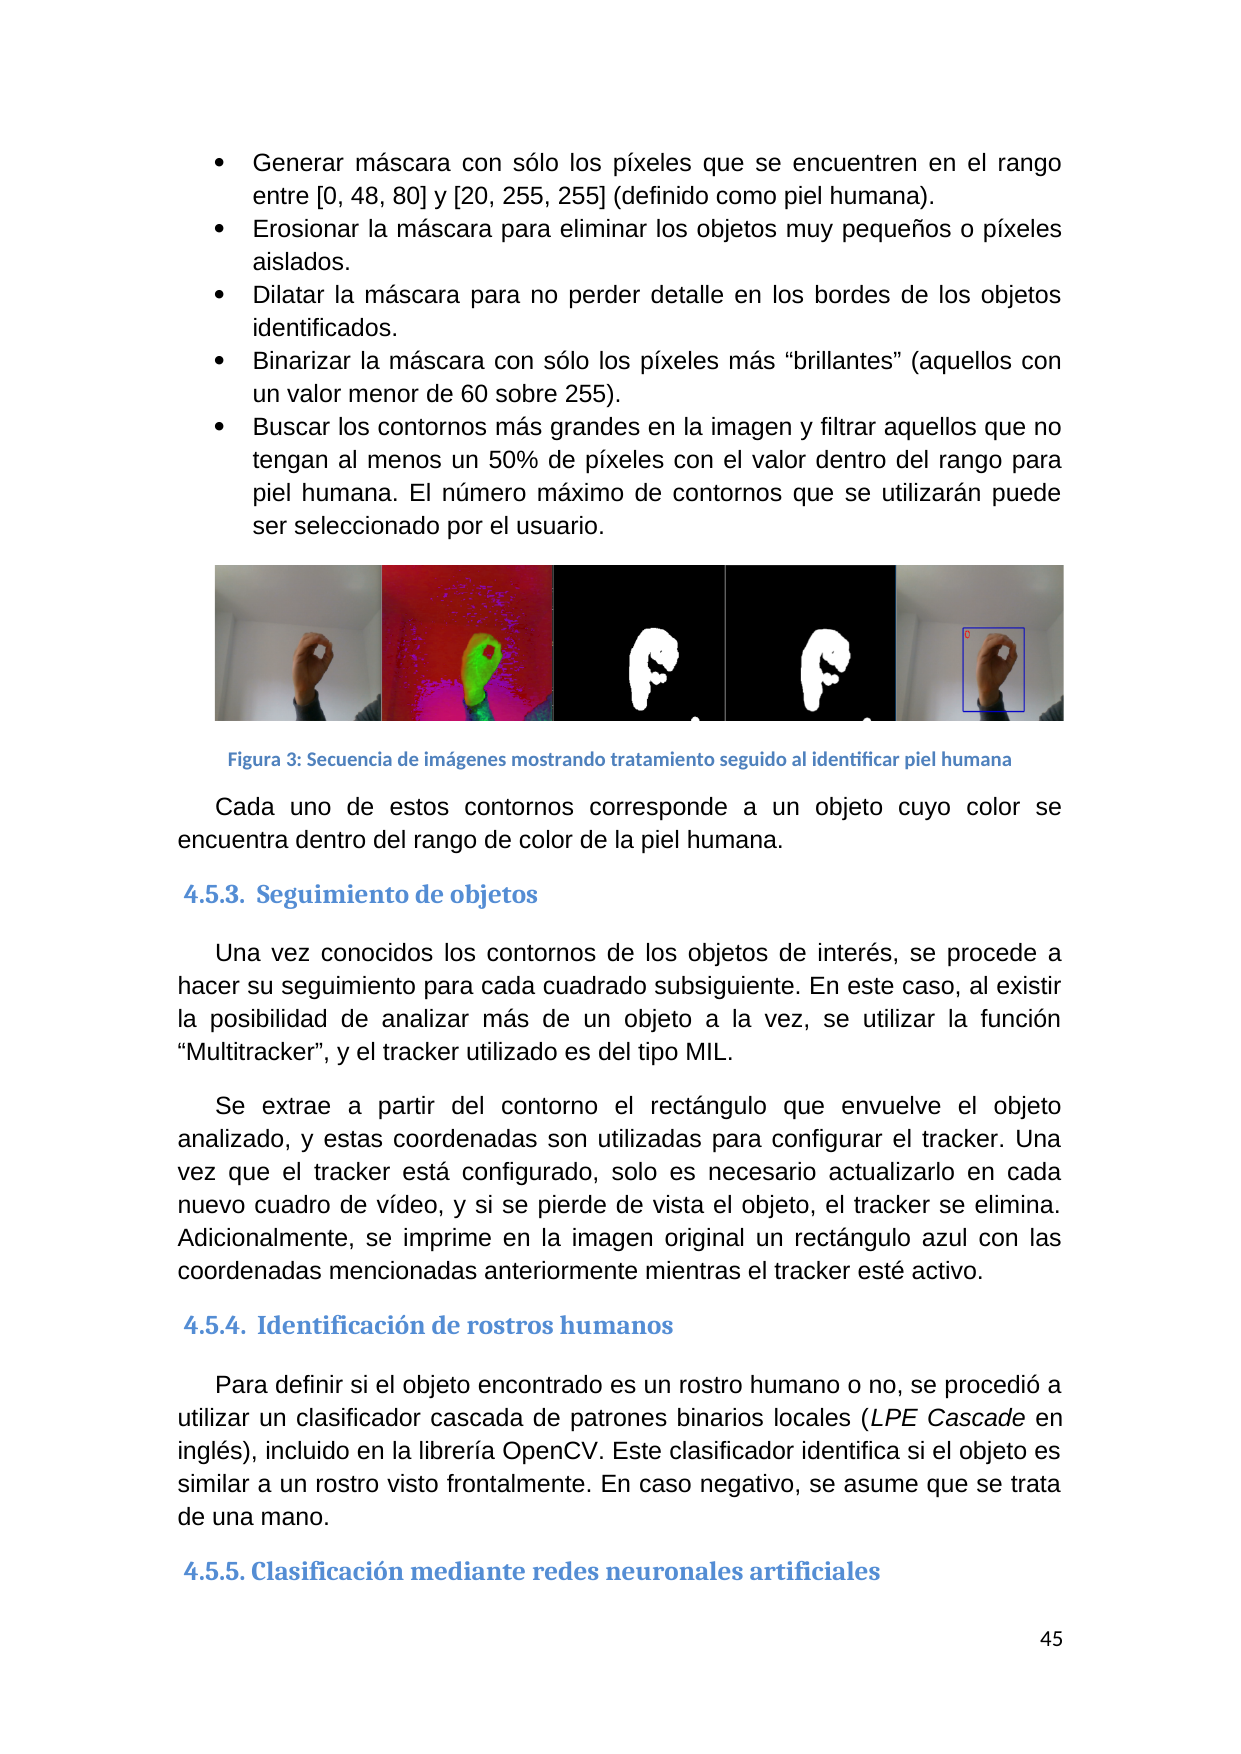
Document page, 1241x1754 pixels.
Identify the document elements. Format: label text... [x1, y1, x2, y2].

list Binarizar la máscara con sólo los píxeles más “brillantes” (aquellos con un valor menor de 60 sobre 255). [215, 346, 1063, 408]
subtitle Seguimiento de objetos [184, 879, 1063, 910]
picture [214, 565, 1064, 721]
list Buscar los contornos más grandes en la imagen y filtrar aquellos que no tengan al menos un 50% de píxeles con el valor dentro del rango para piel humana. El número máximo de contornos que se utilizarán puede ser seleccionado por el usuario. [215, 412, 1063, 540]
subtitle Clasificación mediante redes neuronales artificiales [184, 1556, 1063, 1587]
list Dilatar la máscara para no perder detalle en los bordes de los objetos identificados. [215, 280, 1063, 342]
subtitle Identificación de rostros humanos [184, 1310, 1063, 1341]
text Cada uno de estos contornos corresponde a un objeto cuyo color se encuentra dentro del rango de color de la piel humana. [177, 792, 1063, 854]
text Para definir si el objeto encontrado es un rostro humano o no, se procedió a utilizar un clasificador cascada de patrones binarios locales (LPE Cascade en inglés), incluido en la librería OpenCV. Este clasificador identifica si el objeto es similar a un rostro visto frontalmente. En caso negativo, se asume que se trata de una mano. [177, 1369, 1063, 1530]
list Generar máscara con sólo los píxeles que se encuentren en el rango entre [0, 48, 80] y [20, 255, 255] (definido como piel humana). [215, 148, 1063, 209]
list Erosionar la máscara para eliminar los objetos muy pequeños o píxeles aislados. [215, 214, 1063, 276]
text Se extrae a partir del contorno el rectángulo que envuelve el objeto analizado, y estas coordenadas son utilizadas para configurar el tracker. Una vez que el tracker está configurado, solo es necesario actualizarlo en cada nuevo cuadro de vídeo, y si se pierde de vista el objeto, el tracker se elimina. Adicionalmente, se imprime en la imagen original un rectángulo azul con las coordenadas mencionadas anteriormente mientras el tracker esté activo. [177, 1091, 1063, 1285]
text Una vez conocidos los contornos de los objetos de interés, se procede a hacer su seguimiento para cada cuadrado subsiguiente. En este caso, al existir la posibilidad de analizar más de un objeto a la vez, se utilizar la función “Multitracker”, y el tracker utilizado es del tipo MIL. [177, 938, 1063, 1066]
